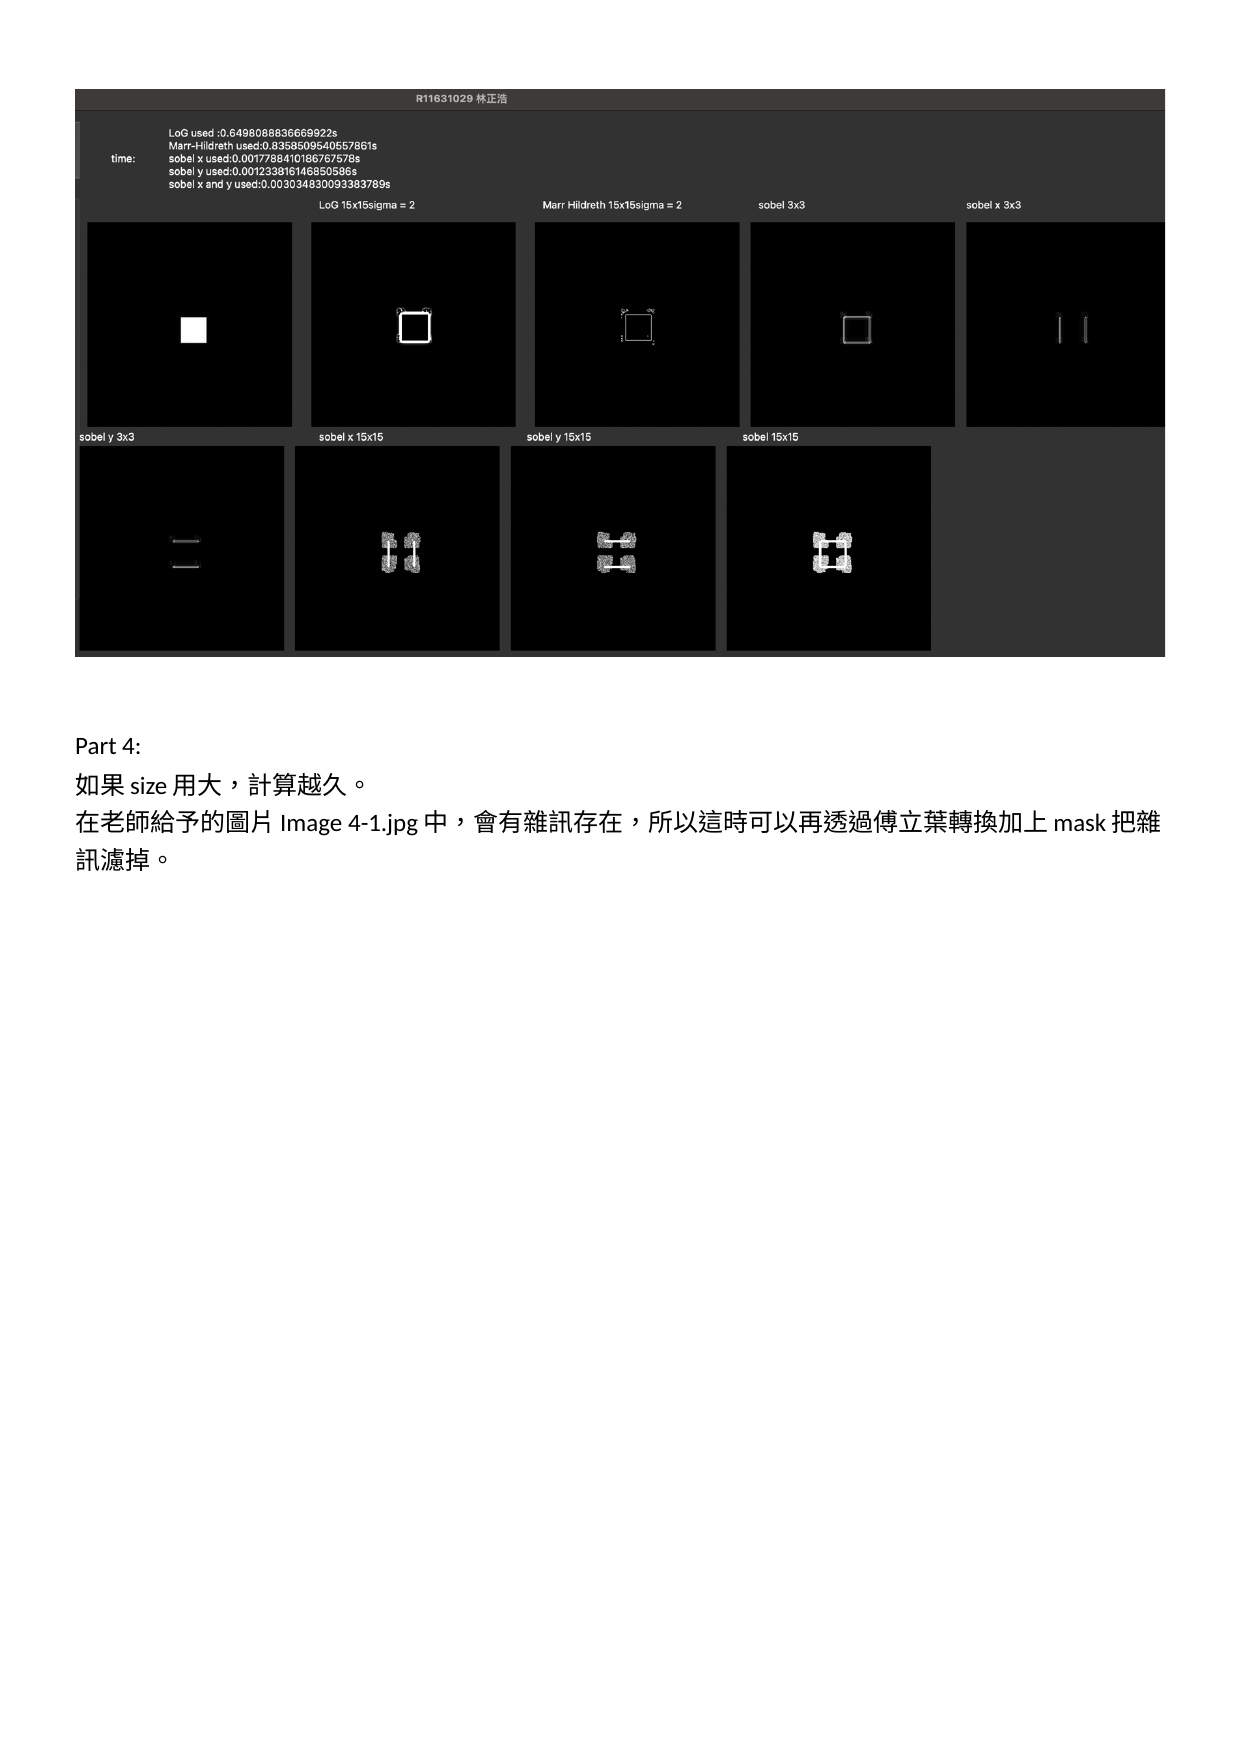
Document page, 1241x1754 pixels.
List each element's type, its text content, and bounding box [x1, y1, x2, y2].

text Part 4: [75, 727, 1165, 764]
picture [75, 89, 1166, 657]
text 如果size用大，計算越久。 [75, 764, 1165, 802]
text 在老師給予的圖片Image 4-1.jpg中，會有雜訊存在，所以這時可以再透過傅立葉轉換加上mask把雜訊濾掉。 [75, 802, 1165, 877]
